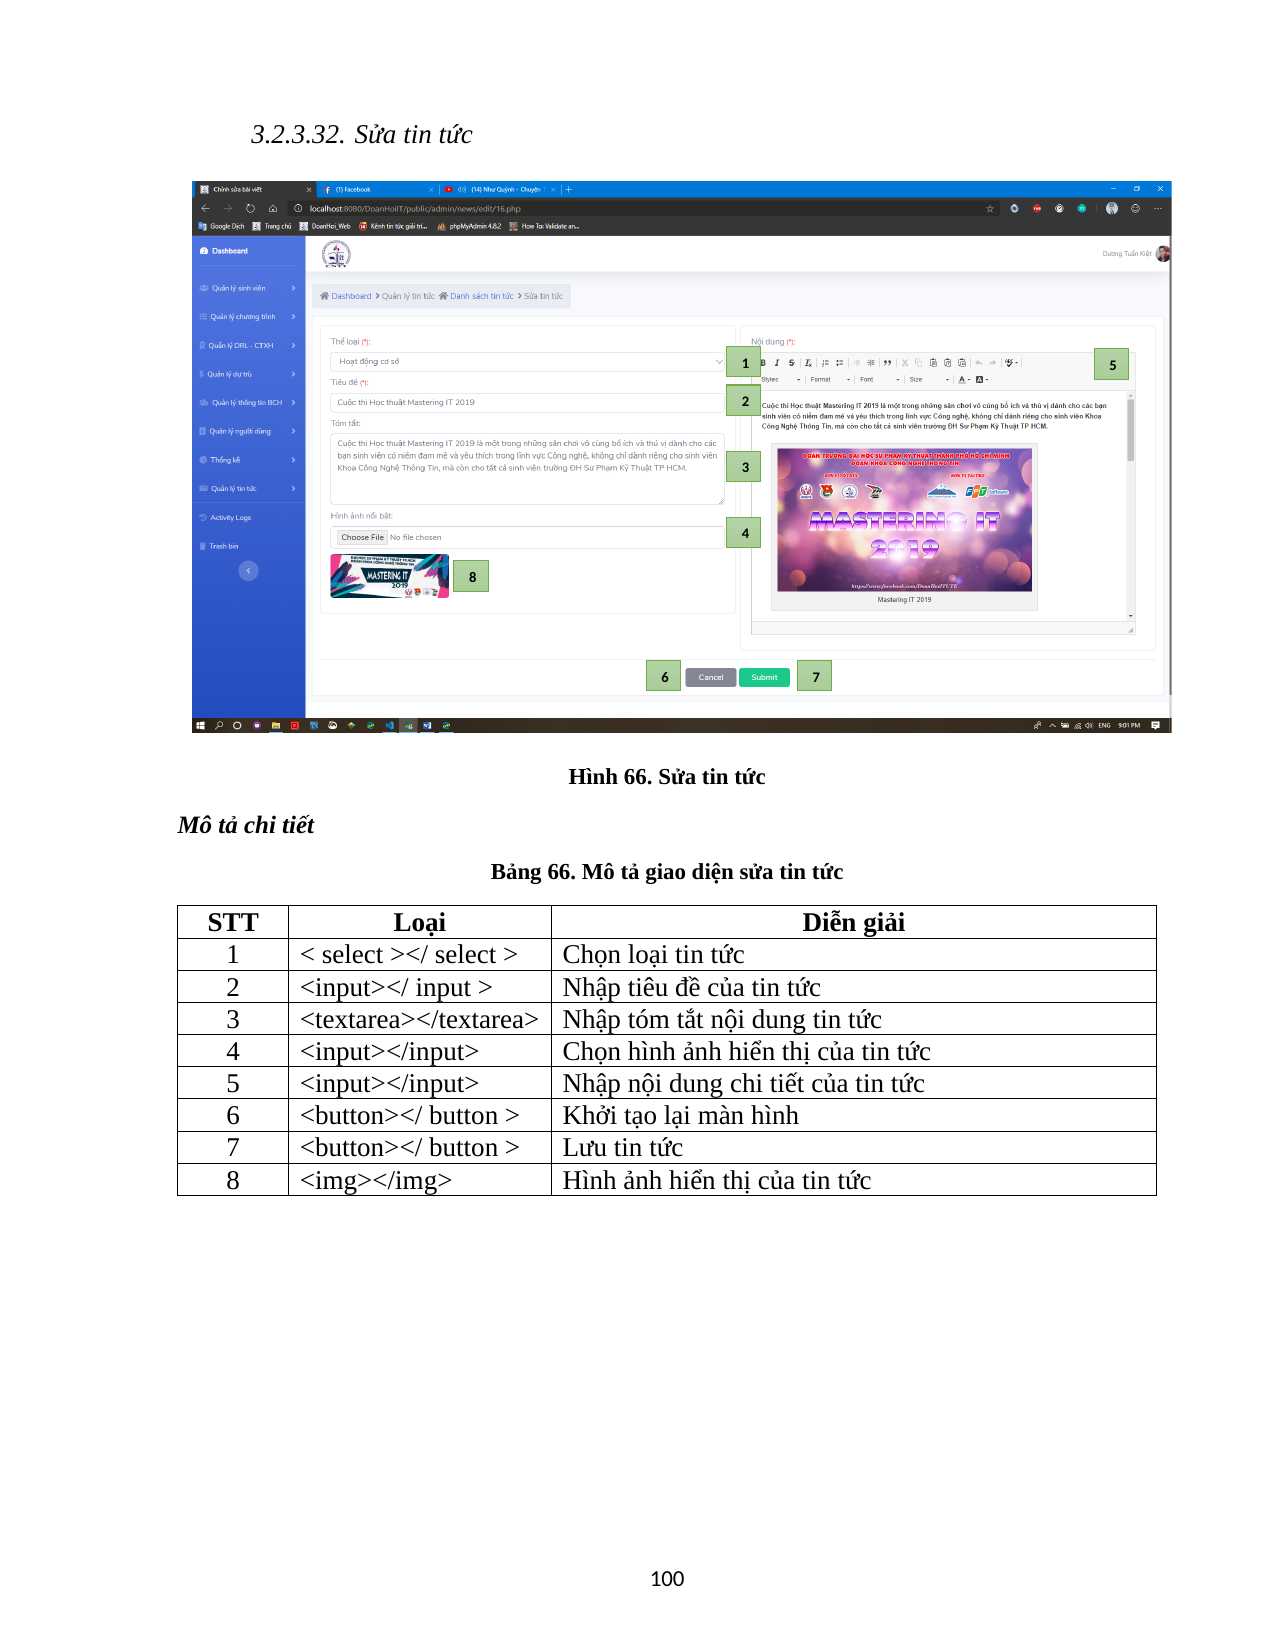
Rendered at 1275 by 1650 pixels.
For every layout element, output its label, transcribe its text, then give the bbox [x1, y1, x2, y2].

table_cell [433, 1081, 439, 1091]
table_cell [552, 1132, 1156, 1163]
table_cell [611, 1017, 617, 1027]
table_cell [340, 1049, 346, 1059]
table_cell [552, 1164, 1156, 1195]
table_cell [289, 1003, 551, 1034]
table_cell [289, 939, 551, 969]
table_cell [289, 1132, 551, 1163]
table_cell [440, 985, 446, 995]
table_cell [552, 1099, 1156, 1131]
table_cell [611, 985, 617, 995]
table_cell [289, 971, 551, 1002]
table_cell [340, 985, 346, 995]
text Mô tả chi tiết [177, 810, 1157, 839]
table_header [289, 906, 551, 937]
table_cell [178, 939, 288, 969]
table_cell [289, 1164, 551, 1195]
list Sửa tin tức [251, 118, 1157, 149]
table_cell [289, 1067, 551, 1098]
picture [192, 181, 1172, 733]
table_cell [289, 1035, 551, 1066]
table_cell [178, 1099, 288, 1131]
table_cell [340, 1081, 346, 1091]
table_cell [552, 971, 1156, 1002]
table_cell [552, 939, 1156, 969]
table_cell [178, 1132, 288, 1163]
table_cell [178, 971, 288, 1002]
text Hình 66. Sửa tin tức [177, 763, 1157, 789]
text Bảng 66. Mô tả giao diện sửa tin tức [177, 858, 1157, 884]
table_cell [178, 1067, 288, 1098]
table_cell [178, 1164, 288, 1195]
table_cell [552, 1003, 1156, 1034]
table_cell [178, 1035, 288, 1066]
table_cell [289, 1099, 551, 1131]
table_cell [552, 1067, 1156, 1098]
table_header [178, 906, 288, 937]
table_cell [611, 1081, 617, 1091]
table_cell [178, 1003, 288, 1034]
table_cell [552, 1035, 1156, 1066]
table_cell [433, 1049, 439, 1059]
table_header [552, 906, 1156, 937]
